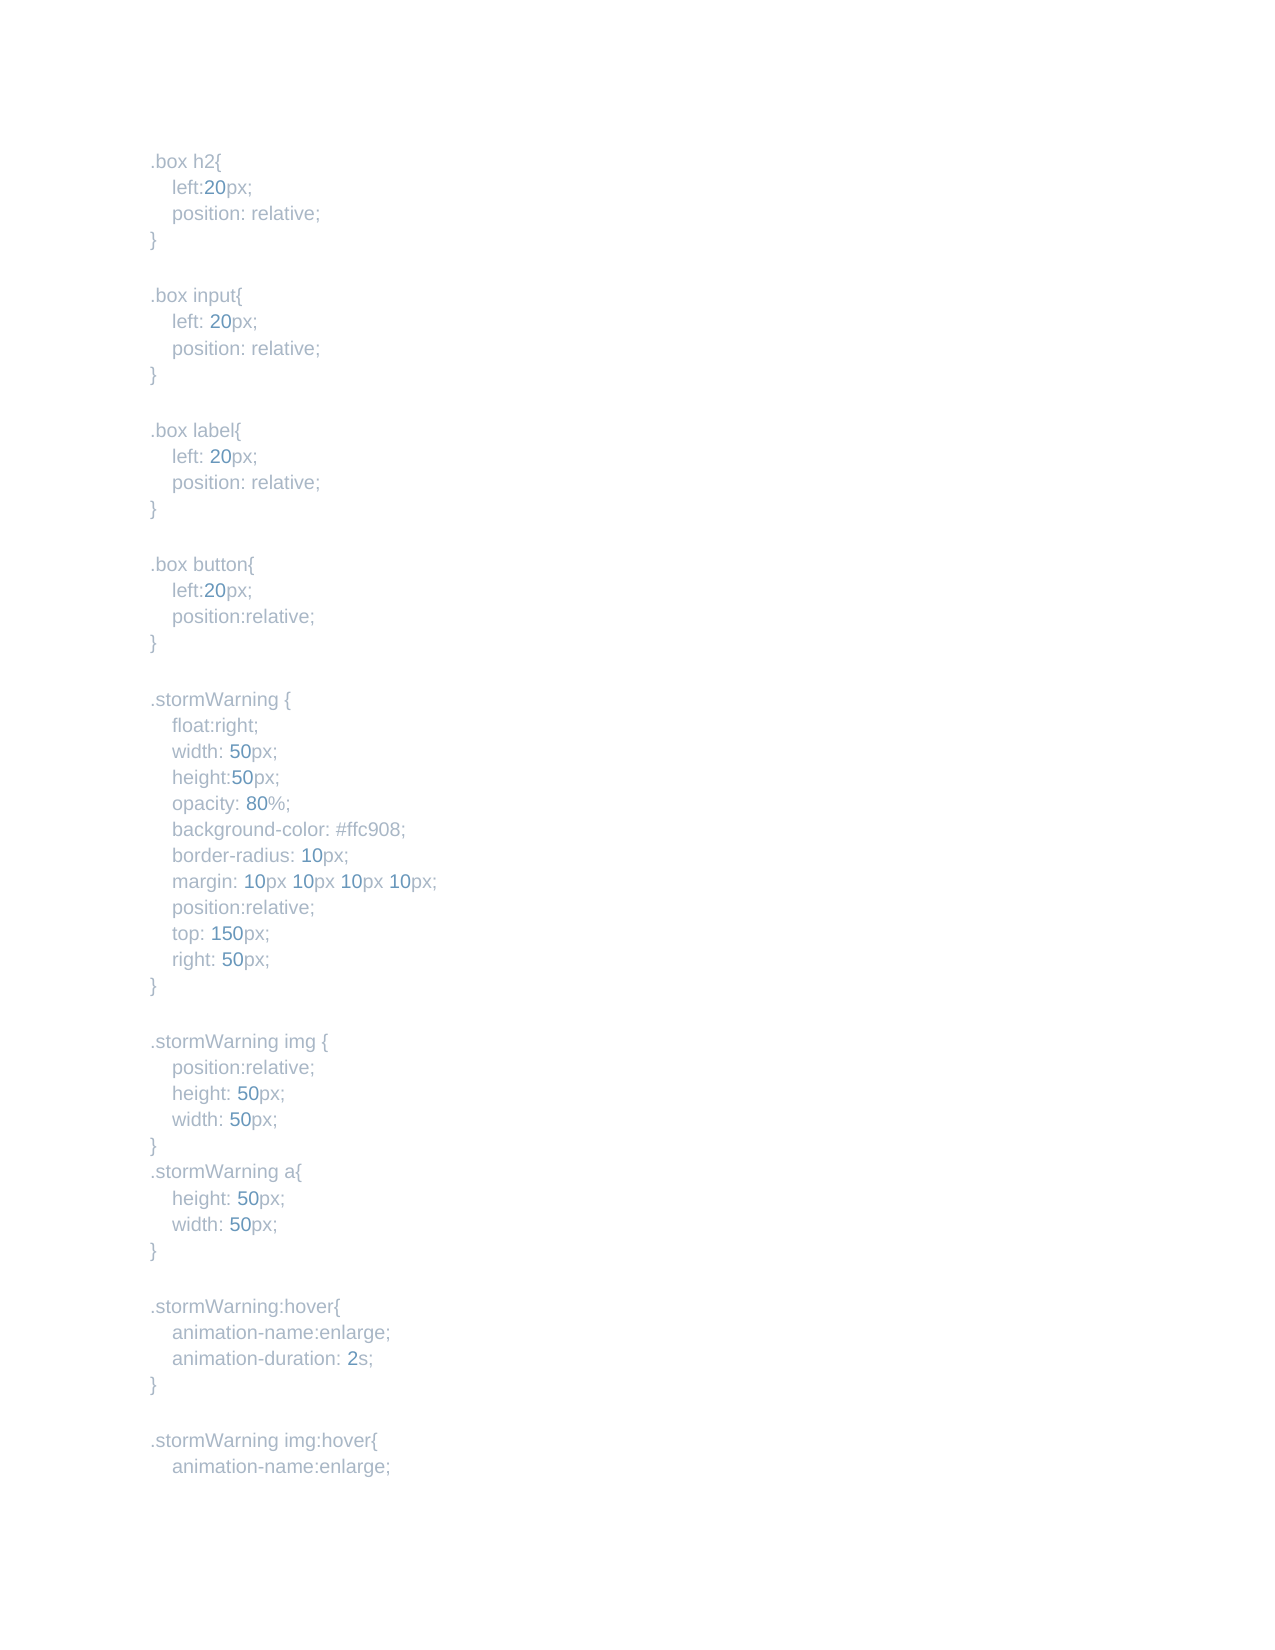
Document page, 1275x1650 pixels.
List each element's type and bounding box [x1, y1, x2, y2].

text [150, 150, 1125, 1478]
